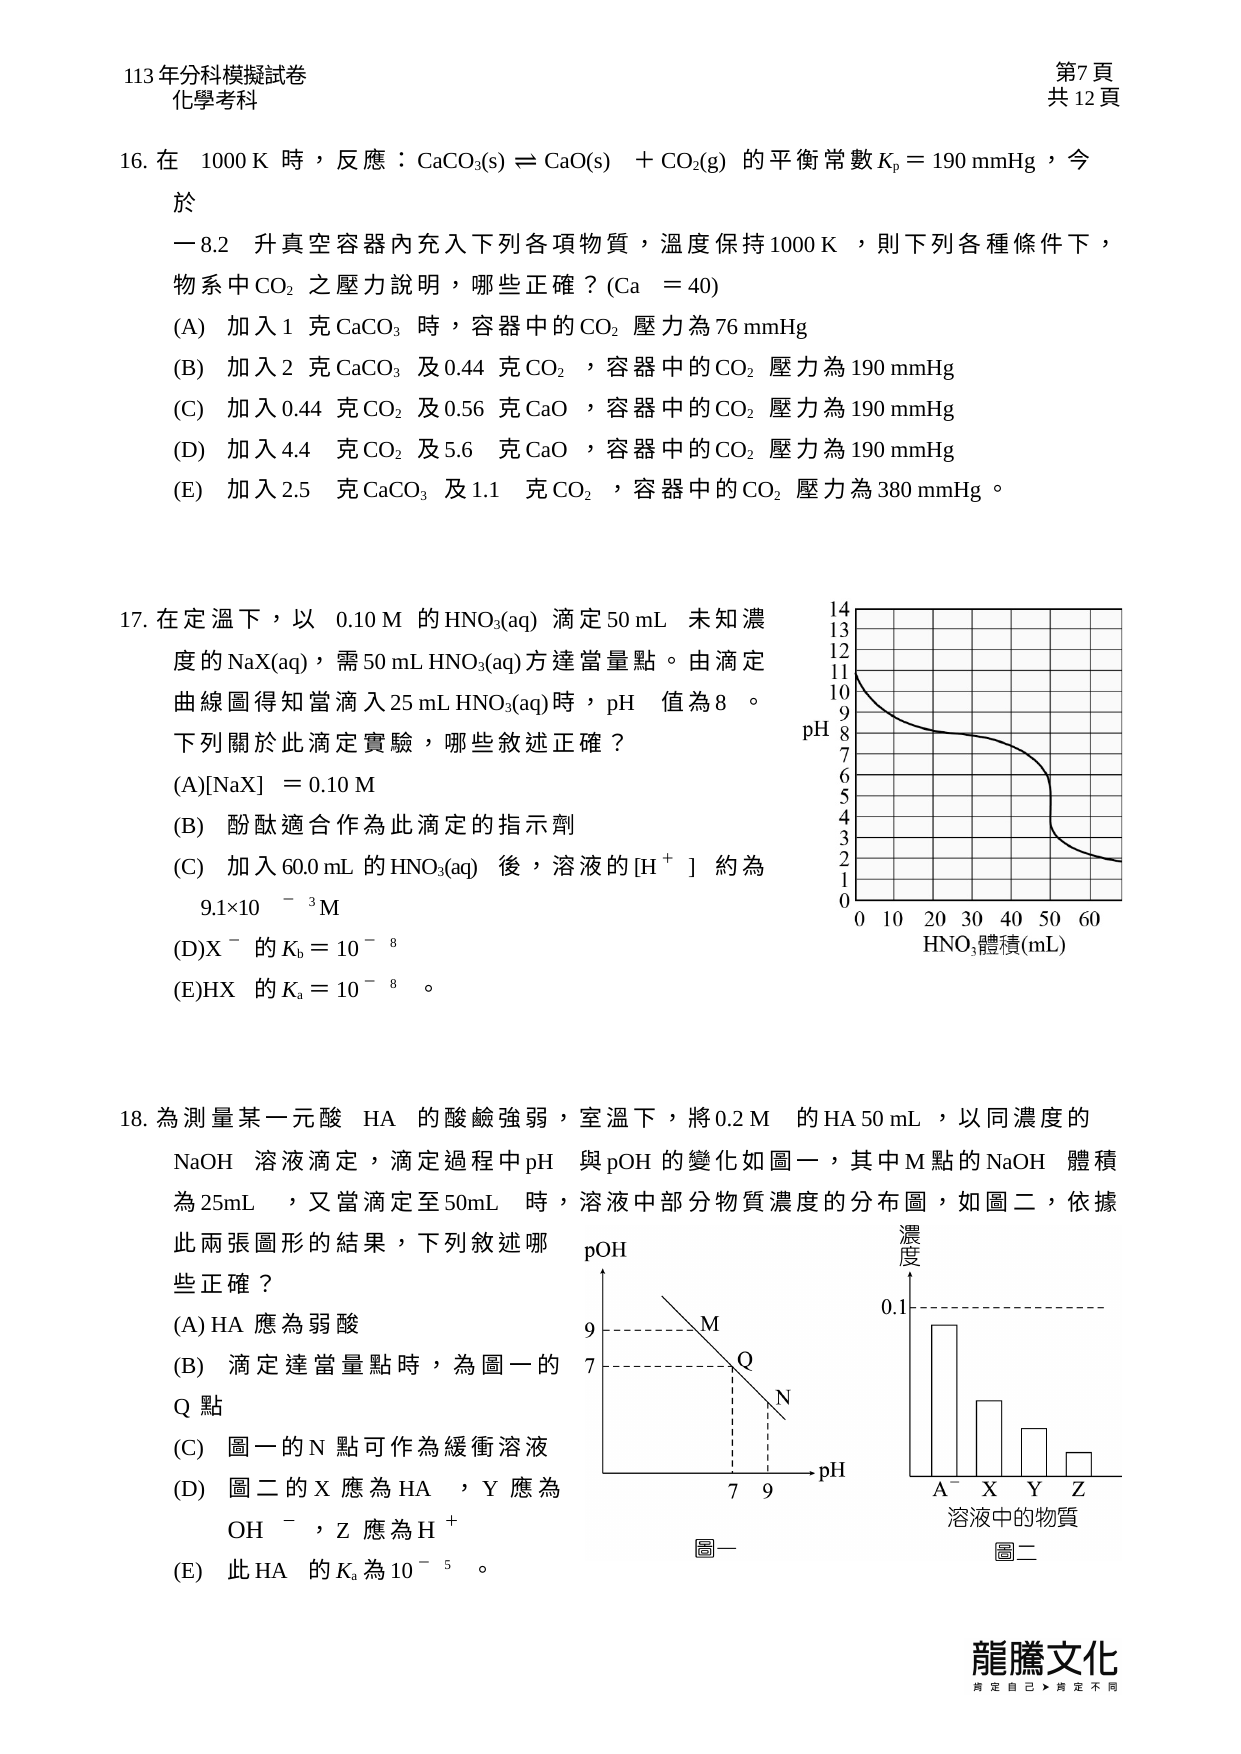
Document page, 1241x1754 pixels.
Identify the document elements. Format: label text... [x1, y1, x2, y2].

text (D)加入4.4克CO2及5.6克CaO，容器中的CO2壓力為190 mmHg [157, 427, 1121, 467]
text (E)加入2.5克CaCO3及1.1克CO2，容器中的CO2壓力為380 mmHg。 [157, 467, 1121, 508]
text (C)加入0.44克CO2及0.56克CaO，容器中的CO2壓力為190 mmHg [157, 386, 1121, 427]
text (D)X－的Kb＝10－8 [157, 926, 1121, 967]
text (A)[NaX]＝0.10 M [157, 762, 802, 803]
text (E)HX的Ka＝10－8。 [157, 967, 1121, 1008]
text (A) HA應為弱酸 (B)滴定達當量點時，為圖一的Q點 (C)圖一的N點可作為緩衝溶液 [161, 1302, 584, 1466]
text (A)加入1克CaCO3時，容器中的CO2壓力為76 mmHg [157, 304, 1121, 345]
text 18. 為測量某一元酸HA的酸鹼強弱，室溫下，將0.2 M的HA 50 mL，以同濃度的NaOH溶液滴定，滴定過程中pH與pOH的變化如圖一，其中M點的NaOH體積為25mL，又當滴定至50mL時，溶液中部分物質濃度的分布圖，如圖二，依據此兩張圖形的結果，下列敘述哪些正確？ [119, 1098, 1121, 1302]
text 16. 在1000 K時，反應：CaCO3(s) ⇌ CaO(s)＋CO2(g) 的平衡常數Kp＝190 mmHg，今於 一8.2升真空容器內充入下列各項物質，溫度保持1000 K，則下列各種條件下，物系中CO2之壓力說明，哪些正確？(Ca＝40) [119, 140, 1107, 304]
picture [963, 1638, 1123, 1695]
text (C)加入60.0 mL的HNO3(aq)後，溶液的[H＋]約為9.1×10－3 M [157, 844, 802, 926]
text (E)此HA的Ka為10－5。 [161, 1548, 1121, 1589]
text (B)加入2克CaCO3及0.44克CO2，容器中的CO2壓力為190 mmHg [157, 345, 1121, 386]
picture [802, 598, 1123, 962]
text (B)酚酞適合作為此滴定的指示劑 [157, 803, 802, 844]
text (D)圖二的X應為HA，Y應為OH－，Z應為H＋ [163, 1466, 584, 1548]
text 17. 在定溫下，以0.10 M的HNO3(aq)滴定50 mL未知濃度的NaX(aq)，需50 mL HNO3(aq)方達當量點。由滴定曲線圖得知當滴入25 mL HNO3(aq)時，pH值為8。 下列關於此滴定實驗，哪些敘述正確？ [119, 598, 802, 762]
